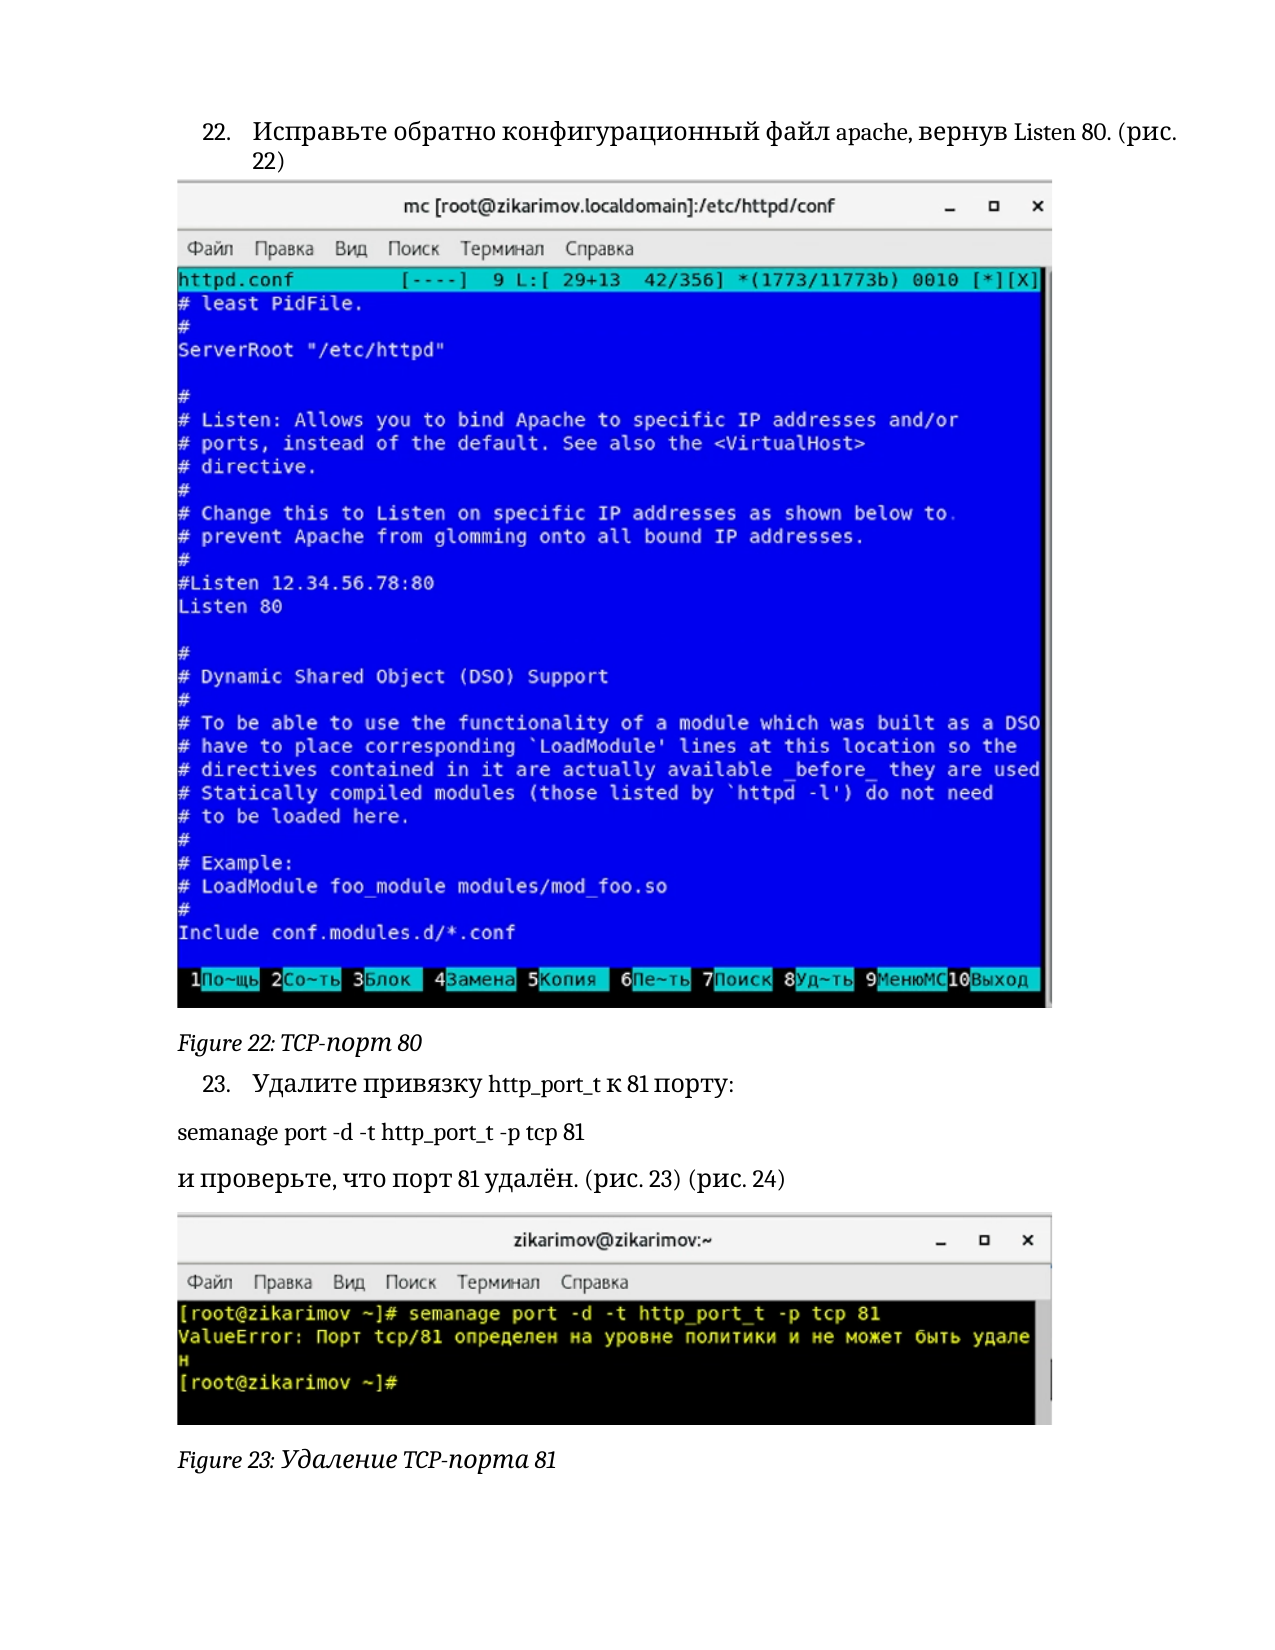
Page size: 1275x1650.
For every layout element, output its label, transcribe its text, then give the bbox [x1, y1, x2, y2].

text Figure 23: Удаление TCP-порта 81 [177, 1446, 1186, 1474]
list Исправьте обратно конфигурационный файл apache, вернув Listen 80. (рис. 22) [202, 118, 1186, 176]
text Figure 22: TCP-порт 80 [177, 1029, 1186, 1057]
picture [177, 1212, 1053, 1425]
text semanage port -d -t http_port_t -p tcp 81 [177, 1117, 1186, 1146]
picture [177, 179, 1053, 1008]
list Удалите привязку http_port_t к 81 порту: [202, 1070, 1186, 1099]
text и проверьте, что порт 81 удалён. (рис. 23) (рис. 24) [177, 1165, 1186, 1194]
